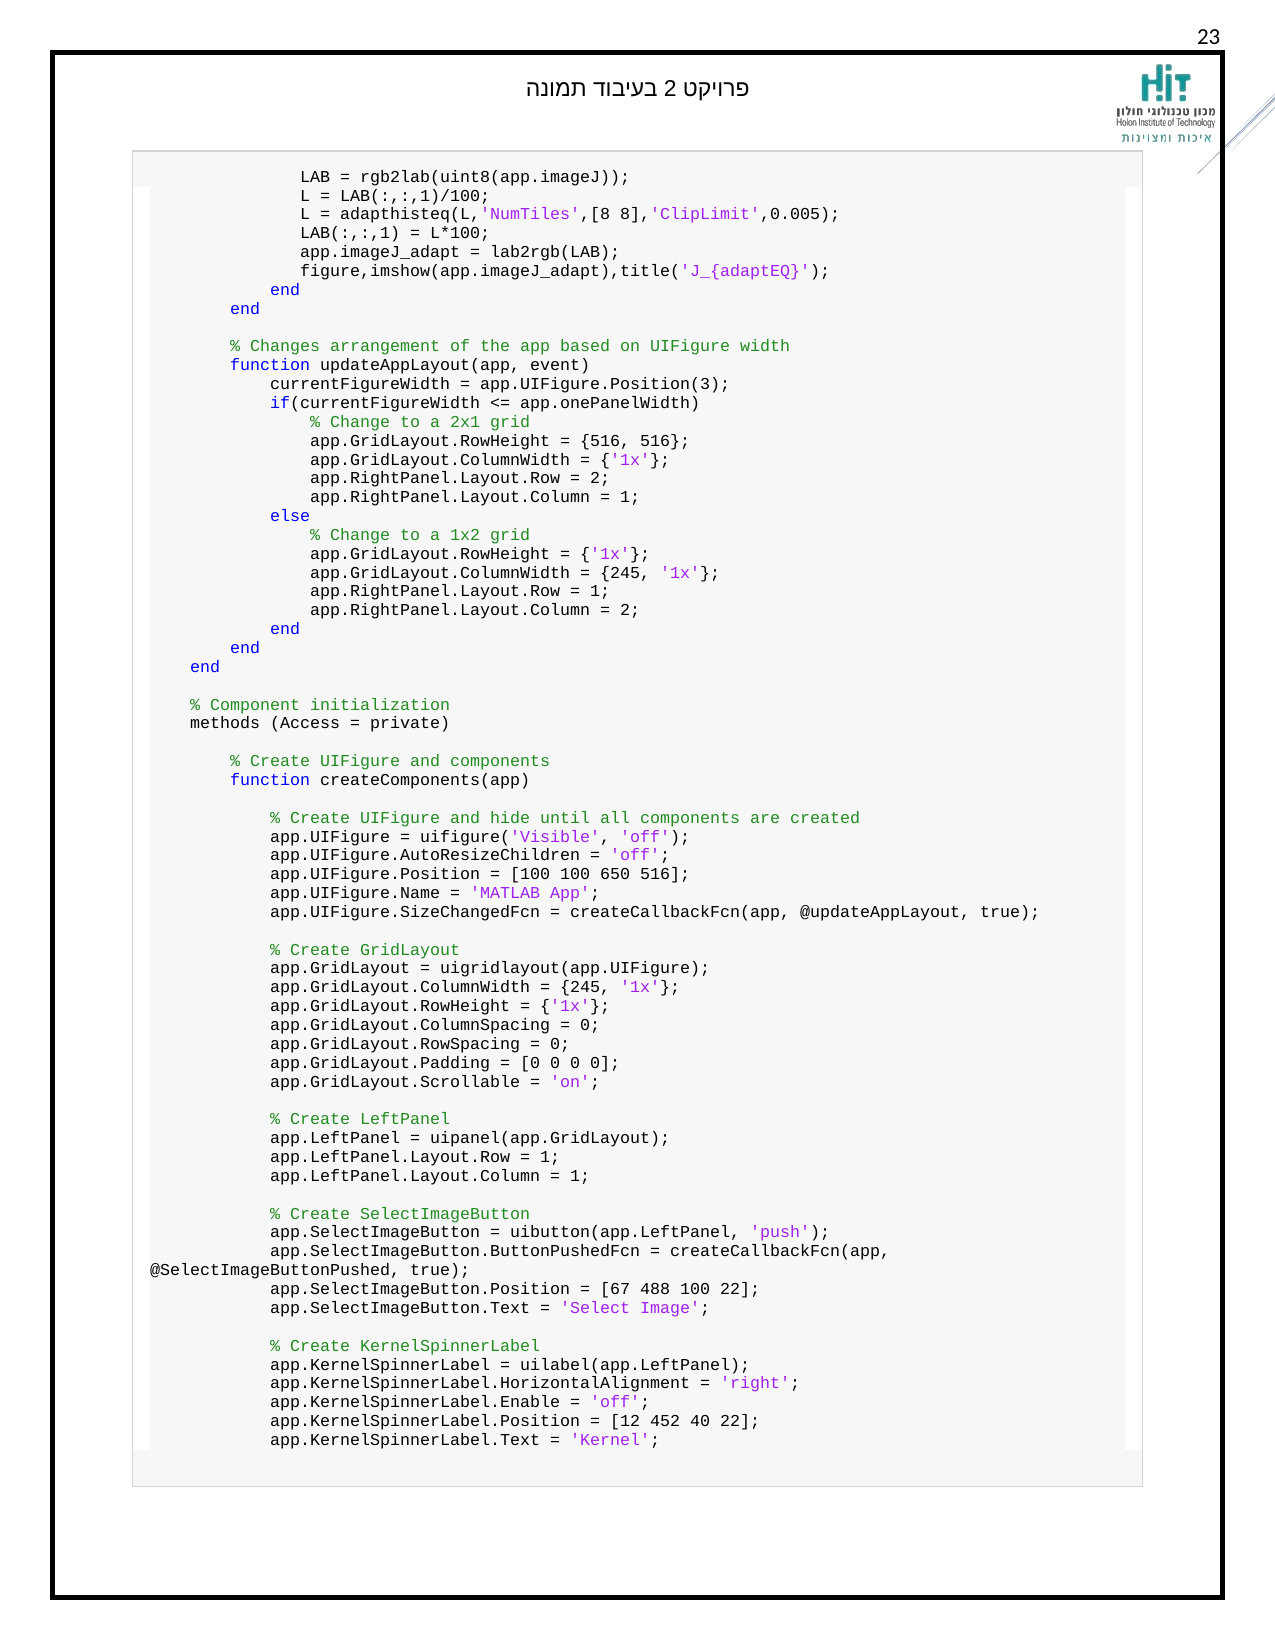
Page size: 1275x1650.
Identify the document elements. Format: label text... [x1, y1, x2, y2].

text L = LAB(:,:,1)/100; [150, 187, 1125, 206]
text function updateAppLayout(app, event) [150, 357, 1125, 376]
text app.UIFigure.Position = [100 100 650 516]; [150, 866, 1125, 885]
text app.imageJ_adapt = lab2rgb(LAB); [150, 244, 1125, 262]
text currentFigureWidth = app.UIFigure.Position(3); [150, 376, 1125, 394]
text end [150, 658, 1125, 677]
text end [150, 281, 1125, 300]
text app.GridLayout.Scrollable = 'on'; [150, 1073, 1125, 1092]
text app.GridLayout.ColumnWidth = {'1x'}; [150, 451, 1125, 470]
text app.SelectImageButton.Text = 'Select Image'; [150, 1299, 1125, 1318]
text app.SelectImageButton = uibutton(app.LeftPanel, 'push'); [150, 1224, 1125, 1243]
text app.GridLayout.RowHeight = {'1x'}; [150, 998, 1125, 1017]
text L = adapthisteq(L,'NumTiles',[8 8],'ClipLimit',0.005); [150, 206, 1125, 225]
text app.UIFigure = uifigure('Visible', 'off'); [150, 828, 1125, 847]
text app.RightPanel.Layout.Column = 2; [150, 602, 1125, 621]
text app.GridLayout.RowSpacing = 0; [150, 1036, 1125, 1054]
text app.RightPanel.Layout.Column = 1; [150, 489, 1125, 508]
text app.KernelSpinnerLabel.Enable = 'off'; [150, 1394, 1125, 1413]
text LAB(:,:,1) = L*100; [150, 225, 1125, 244]
text % Create GridLayout [150, 941, 1125, 960]
text % Create LeftPanel [150, 1111, 1125, 1130]
text % Component initialization [150, 696, 1125, 715]
text app.GridLayout.ColumnWidth = {245, '1x'}; [150, 979, 1125, 998]
text % Create UIFigure and components [150, 753, 1125, 772]
text app.LeftPanel = uipanel(app.GridLayout); [150, 1130, 1125, 1149]
text app.GridLayout.Padding = [0 0 0 0]; [150, 1054, 1125, 1073]
text app.SelectImageButton.Position = [67 488 100 22]; [150, 1281, 1125, 1299]
text app.GridLayout.ColumnWidth = {245, '1x'}; [150, 564, 1125, 583]
text end [150, 300, 1125, 319]
text app.KernelSpinnerLabel = uilabel(app.LeftPanel); [150, 1356, 1125, 1375]
text % Changes arrangement of the app based on UIFigure width [150, 338, 1125, 357]
text % Create UIFigure and hide until all components are created [150, 809, 1125, 828]
text app.GridLayout.RowHeight = {'1x'}; [150, 545, 1125, 564]
text app.LeftPanel.Layout.Column = 1; [150, 1167, 1125, 1186]
text app.GridLayout = uigridlayout(app.UIFigure); [150, 960, 1125, 979]
text % Change to a 2x1 grid [150, 413, 1125, 432]
text app.LeftPanel.Layout.Row = 1; [150, 1149, 1125, 1167]
text app.GridLayout.RowHeight = {516, 516}; [150, 432, 1125, 451]
text app.GridLayout.ColumnSpacing = 0; [150, 1017, 1125, 1036]
text % Create KernelSpinnerLabel [150, 1337, 1125, 1356]
text end [150, 639, 1125, 658]
text app.UIFigure.SizeChangedFcn = createCallbackFcn(app, @updateAppLayout, true); [150, 903, 1125, 922]
text % Create SelectImageButton [150, 1205, 1125, 1224]
text methods (Access = private) [150, 715, 1125, 734]
text app.RightPanel.Layout.Row = 2; [150, 470, 1125, 489]
text app.UIFigure.AutoResizeChildren = 'off'; [150, 847, 1125, 866]
text app.KernelSpinnerLabel.Position = [12 452 40 22]; [150, 1413, 1125, 1431]
text app.SelectImageButton.ButtonPushedFcn = createCallbackFcn(app, @SelectImageButtonPushed, true); [150, 1243, 1125, 1281]
text app.UIFigure.Name = 'MATLAB App'; [150, 885, 1125, 903]
text function createComponents(app) [150, 772, 1125, 790]
text LAB = rgb2lab(uint8(app.imageJ)); [133, 152, 1142, 187]
picture [1111, 55, 1220, 148]
text else [150, 508, 1125, 526]
text end [150, 621, 1125, 639]
text % Change to a 1x2 grid [150, 526, 1125, 545]
text app.RightPanel.Layout.Row = 1; [150, 583, 1125, 602]
text if(currentFigureWidth <= app.onePanelWidth) [150, 394, 1125, 413]
text figure,imshow(app.imageJ_adapt),title('J_{adaptEQ}'); [150, 262, 1125, 281]
text app.KernelSpinnerLabel.HorizontalAlignment = 'right'; [150, 1375, 1125, 1394]
